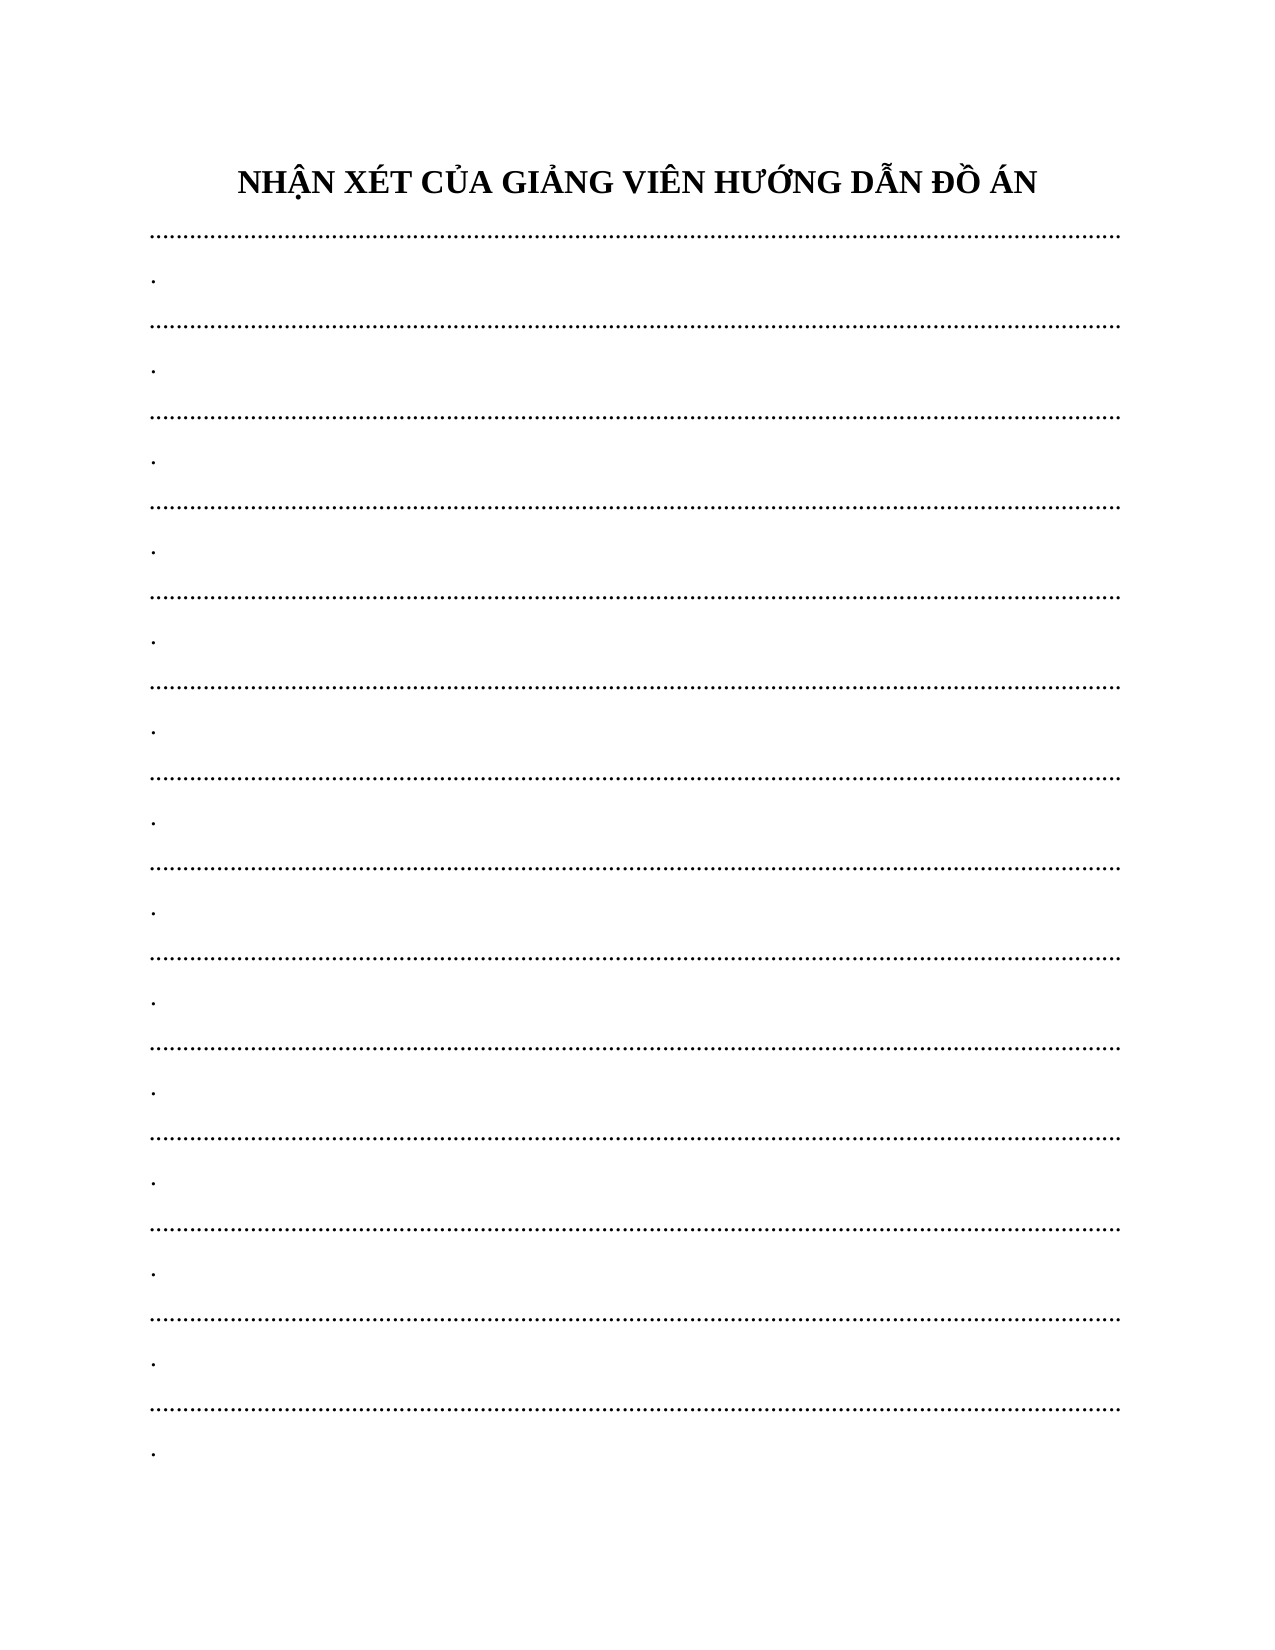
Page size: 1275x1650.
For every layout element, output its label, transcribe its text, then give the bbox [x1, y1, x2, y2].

text ................................................................................................................................................. [148, 845, 1125, 921]
text ................................................................................................................................................. [148, 303, 1125, 380]
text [148, 1386, 1125, 1462]
text ................................................................................................................................................. [148, 664, 1125, 741]
text ................................................................................................................................................. [148, 935, 1125, 1011]
text ................................................................................................................................................. [148, 1206, 1125, 1282]
text ................................................................................................................................................. [148, 574, 1125, 650]
text NHẬN XÉT CỦA GIẢNG VIÊN HƯỚNG DẪN ĐỒ ÁN [150, 162, 1125, 201]
text ................................................................................................................................................. [148, 213, 1125, 289]
text ................................................................................................................................................. [148, 1115, 1125, 1192]
text ................................................................................................................................................. [148, 484, 1125, 560]
text ................................................................................................................................................. [148, 394, 1125, 470]
text ................................................................................................................................................. [148, 1025, 1125, 1101]
text ................................................................................................................................................. [148, 754, 1125, 831]
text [148, 1296, 1125, 1372]
